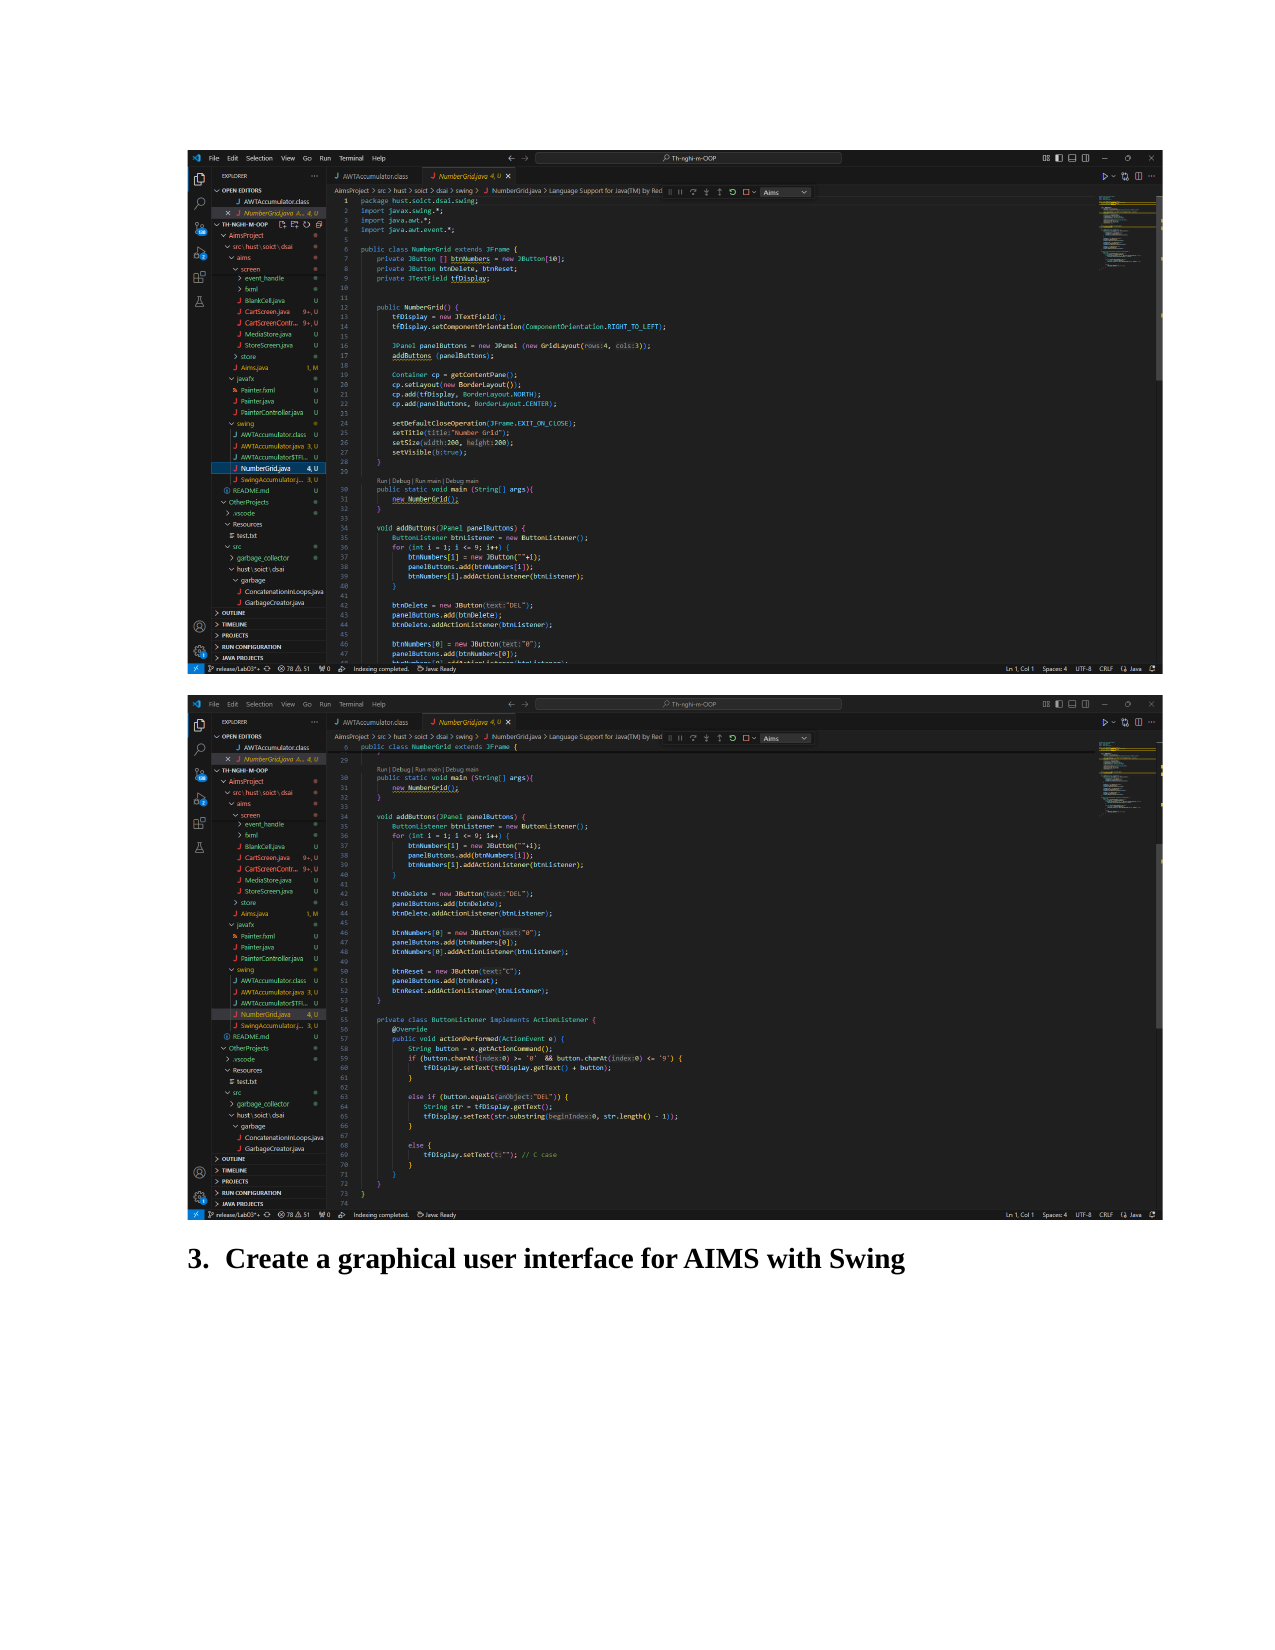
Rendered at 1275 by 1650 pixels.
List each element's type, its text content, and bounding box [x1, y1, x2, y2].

list Create a graphical user interface for AIMS with Swing [187, 1242, 1125, 1275]
picture [187, 150, 1163, 674]
picture [187, 695, 1163, 1220]
